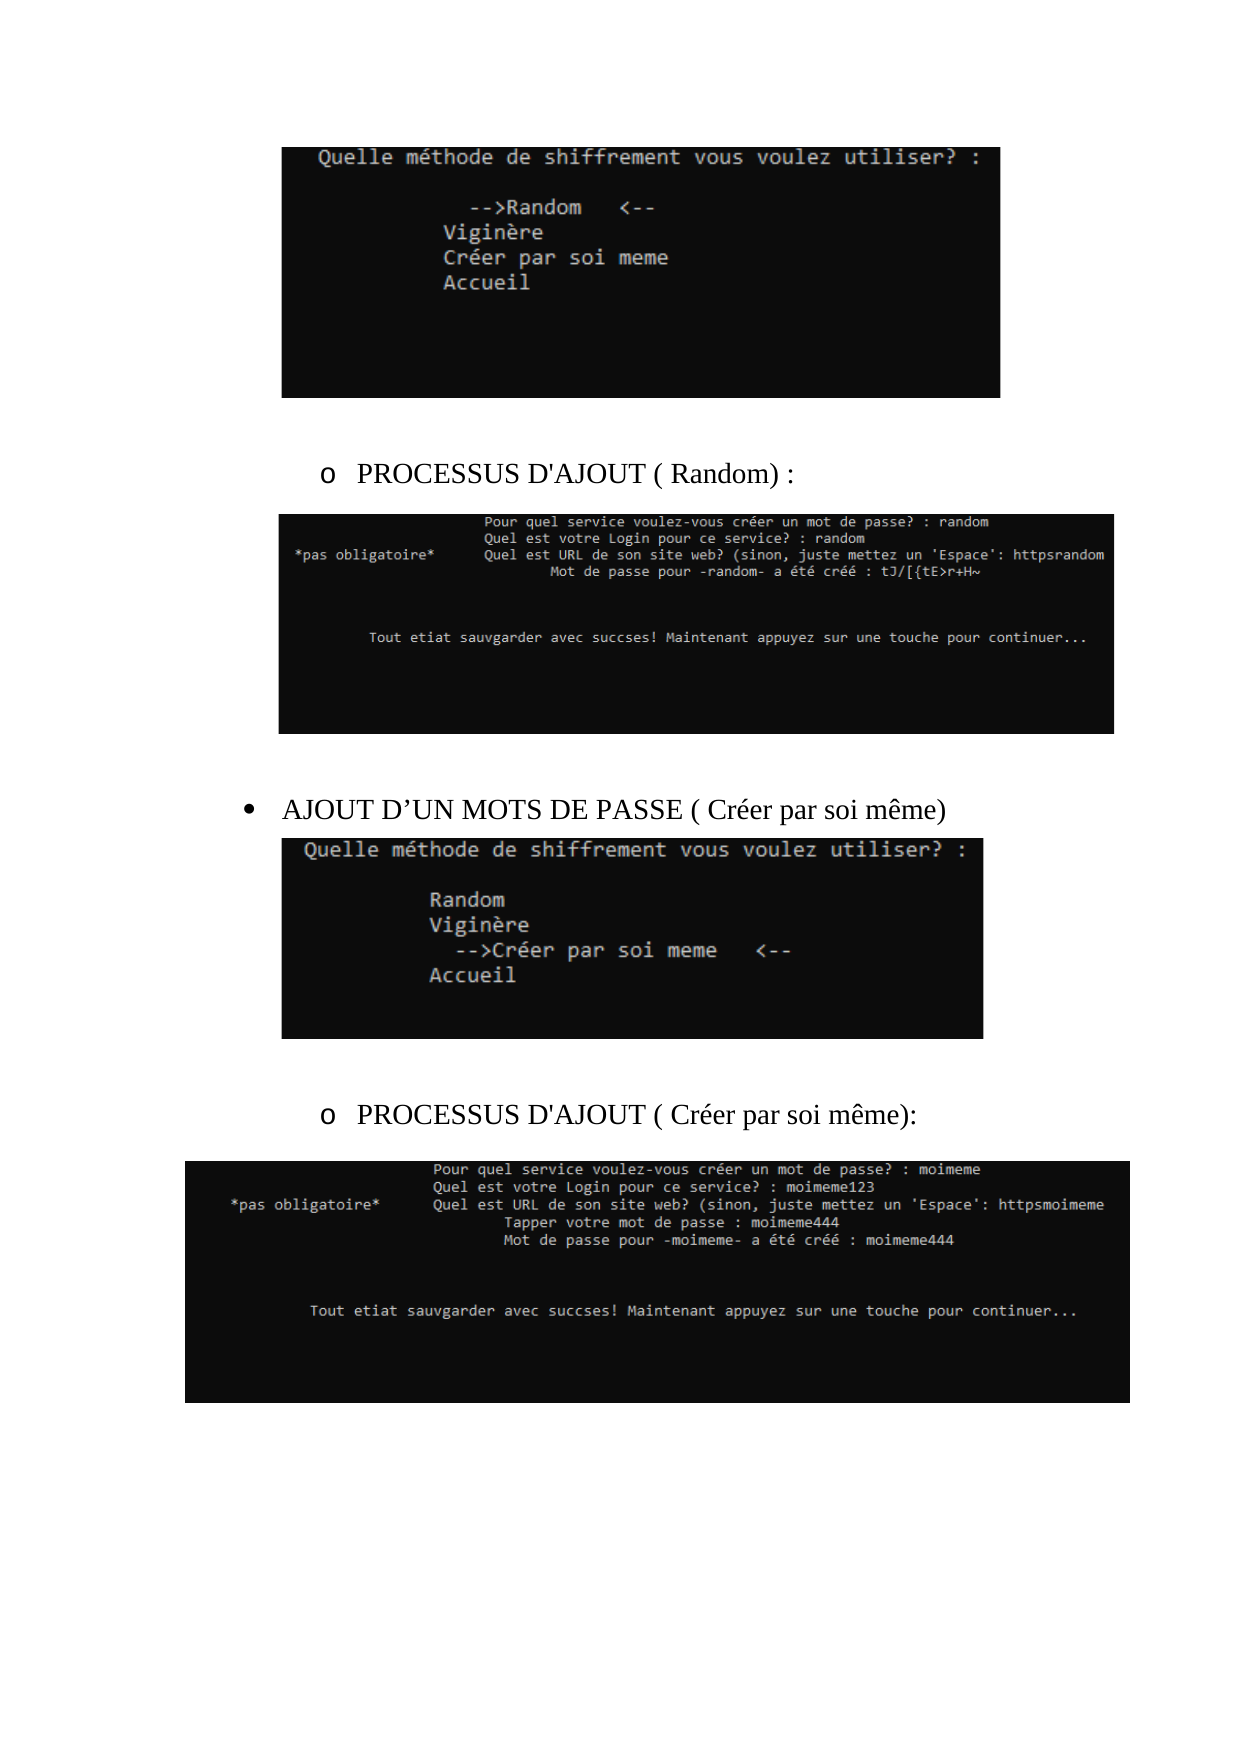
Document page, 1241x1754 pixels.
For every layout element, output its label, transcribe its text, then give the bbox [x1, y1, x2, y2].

list PROCESSUS D'AJOUT ( Créer par soi même): [319, 1097, 1093, 1133]
picture [278, 514, 1115, 734]
picture [185, 1161, 1130, 1403]
picture [281, 838, 984, 1039]
list AJOUT D’UN MOTS DE PASSE ( Créer par soi même) [244, 792, 1093, 826]
picture [281, 147, 1001, 398]
list PROCESSUS D'AJOUT ( Random) : [319, 456, 1093, 492]
